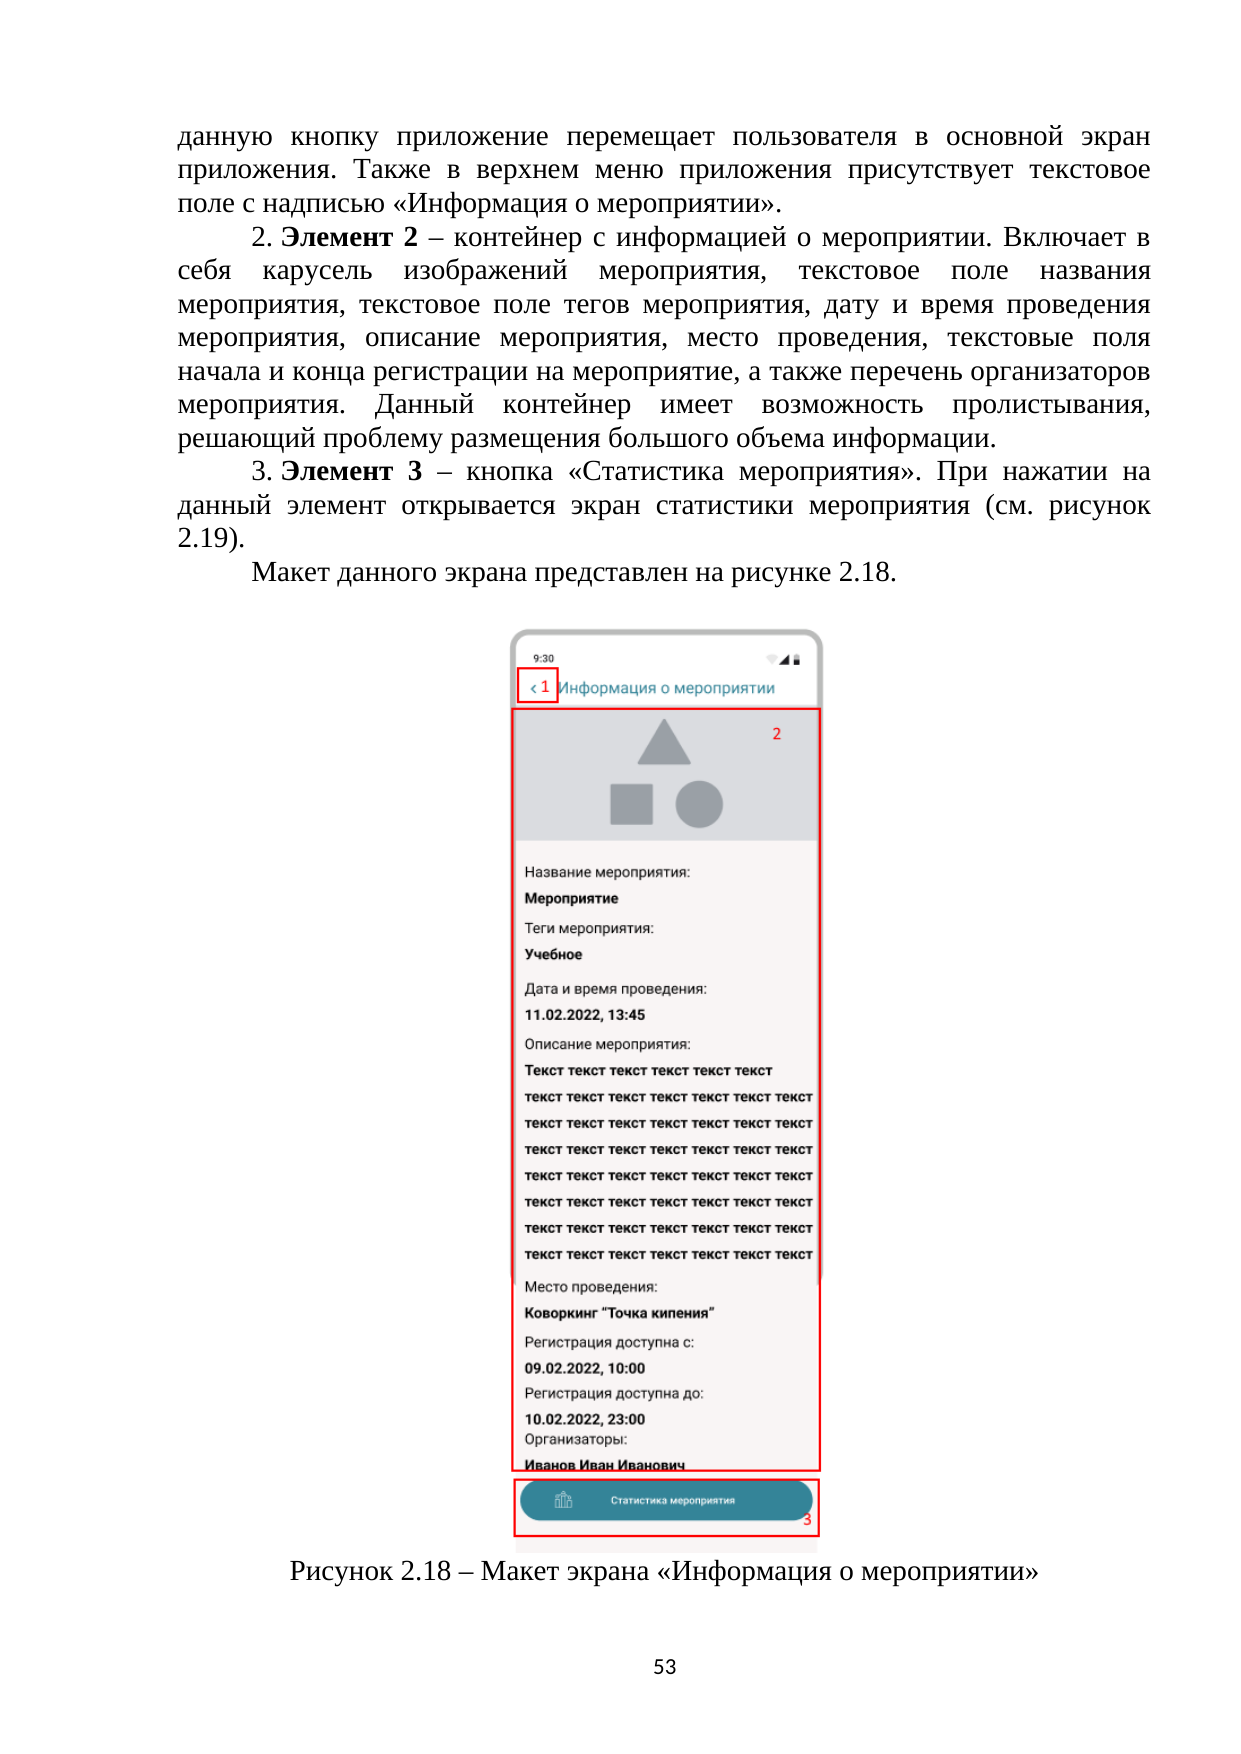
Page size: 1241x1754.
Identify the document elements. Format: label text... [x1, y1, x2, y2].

text Рисунок 2.18 – Макет экрана «Информация о мероприятии» [177, 1553, 1152, 1586]
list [177, 118, 1152, 219]
picture [500, 621, 829, 1553]
list Элемент 3 – кнопка «Статистика мероприятия». При нажатии на данный элемент открывается экран статистики мероприятия (см. рисунок 2.19). [177, 453, 1152, 554]
list Элемент 2 – контейнер с информацией о мероприятии. Включает в себя карусель изображений мероприятия, текстовое поле названия мероприятия, текстовое поле тегов мероприятия, дату и время проведения мероприятия, описание мероприятия, место проведения, текстовые поля начала и конца регистрации на мероприятие, а также перечень организаторов мероприятия. Данный контейнер имеет возможность пролистывания, решающий проблему размещения большого объема информации. [177, 219, 1152, 453]
text Макет данного экрана представлен на рисунке 2.18. [177, 554, 1152, 588]
